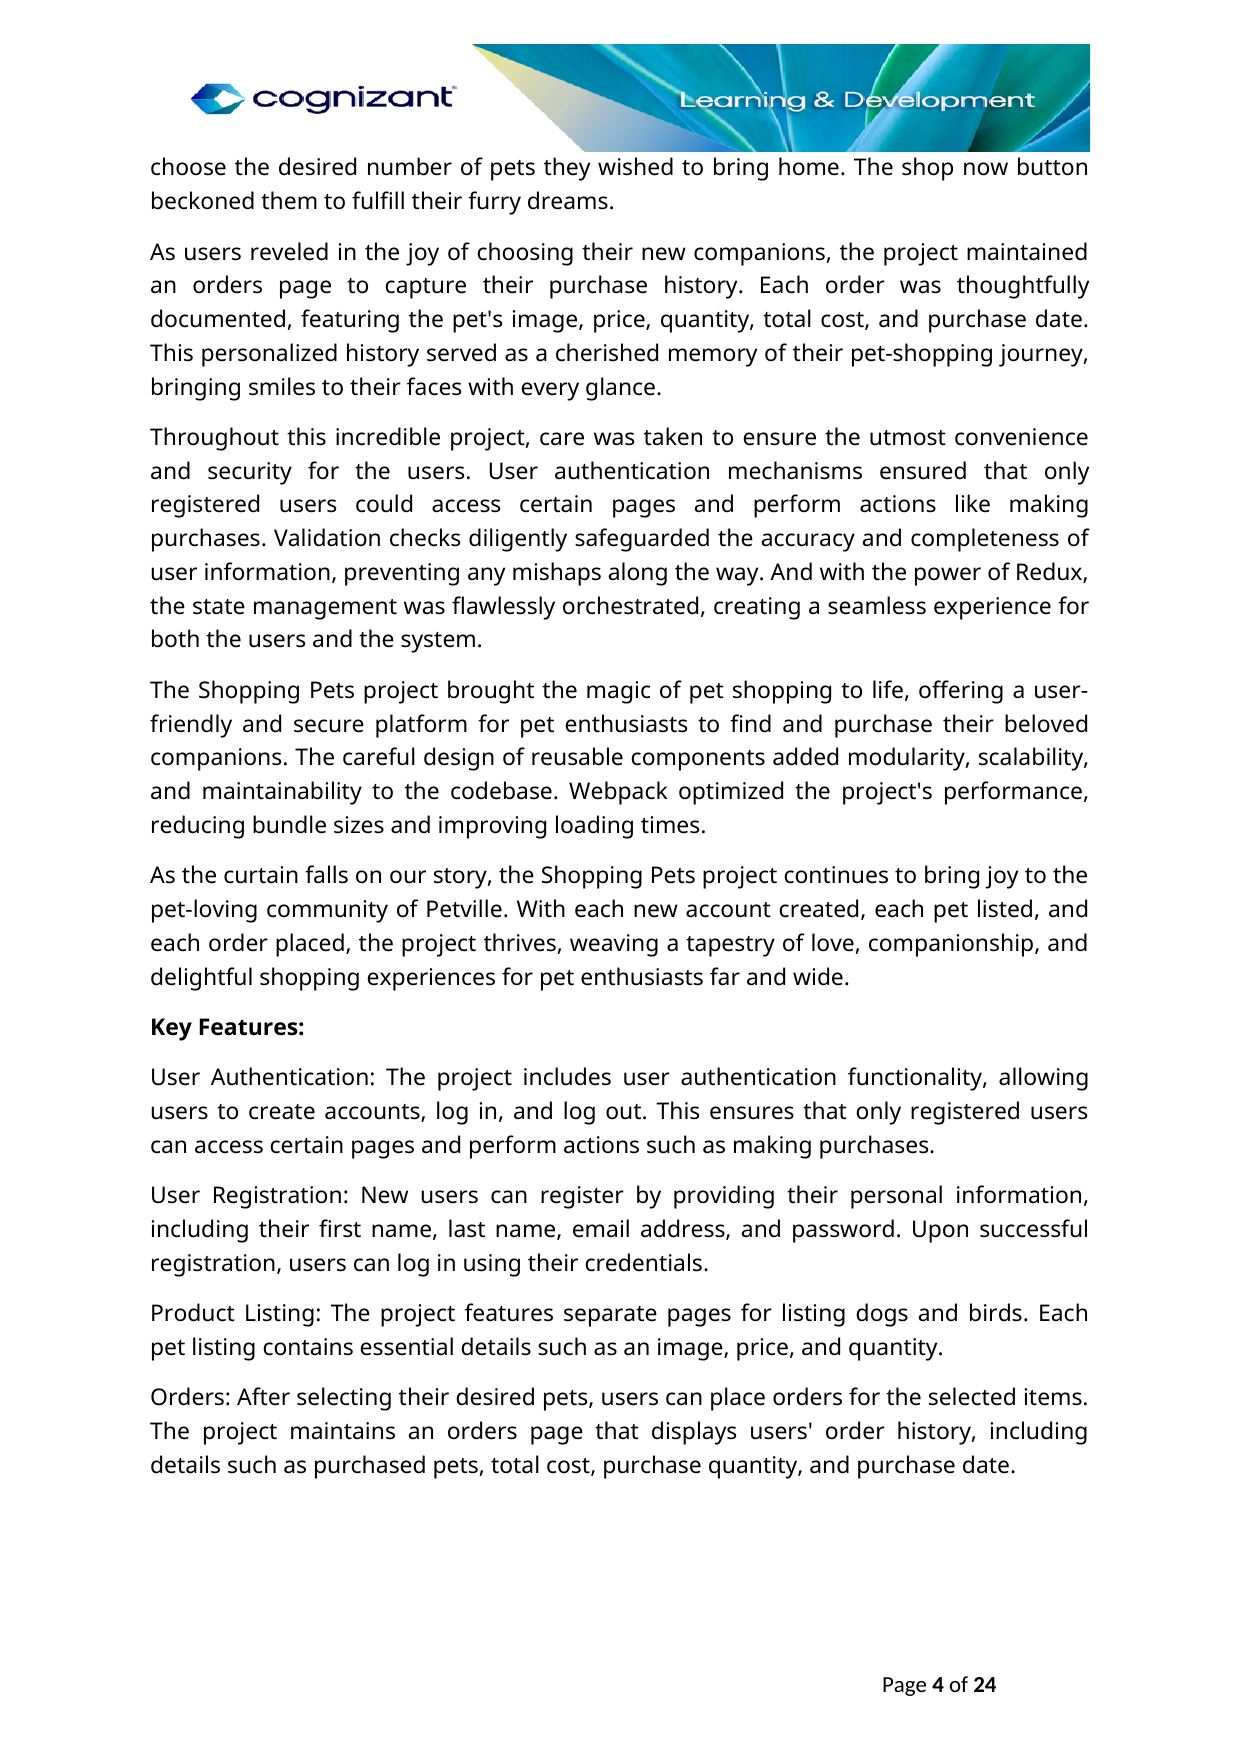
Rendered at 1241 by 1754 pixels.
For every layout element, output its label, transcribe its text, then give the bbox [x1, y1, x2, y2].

text As users reveled in the joy of choosing their new companions, the project maintained an orders page to capture their purchase history. Each order was thoughtfully documented, featuring the pet's image, price, quantity, total cost, and purchase date. This personalized history served as a cherished memory of their pet-shopping journey, bringing smiles to their faces with every glance. [150, 235, 1090, 402]
text User Authentication: The project includes user authentication functionality, allowing users to create accounts, log in, and log out. This ensures that only registered users can access certain pages and perform actions such as making purchases. [150, 1061, 1090, 1160]
text User Registration: New users can register by providing their personal information, including their first name, last name, email address, and password. Upon successful registration, users can log in using their credentials. [150, 1179, 1090, 1278]
text Throughout this incredible project, care was taken to ensure the utmost convenience and security for the users. User authentication mechanisms ensured that only registered users could access certain pages and perform actions like making purchases. Validation checks diligently safeguarded the accuracy and completeness of user information, preventing any mishaps along the way. And with the power of Redux, the state management was flawlessly orchestrated, creating a seamless experience for both the users and the system. [150, 421, 1090, 654]
text As the curtain falls on our story, the Shopping Pets project continues to bring joy to the pet-loving community of Petville. With each new account created, each pet listed, and each order placed, the project thrives, weaving a tapestry of love, companionship, and delightful shopping experiences for pet enthusiasts far and wide. [150, 859, 1090, 992]
text The Shopping Pets project brought the magic of pet shopping to life, offering a user-friendly and secure platform for pet enthusiasts to find and purchase their beloved companions. The careful design of reusable components added modularity, scalability, and maintainability to the codebase. Webpack optimized the project's performance, reducing bundle sizes and improving loading times. [150, 674, 1090, 840]
text Orders: After selecting their desired pets, users can place orders for the selected items. The project maintains an orders page that displays users' order history, including details such as purchased pets, total cost, purchase quantity, and purchase date. [150, 1381, 1090, 1480]
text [150, 152, 1090, 216]
text Key Features: [150, 1011, 1090, 1042]
text Product Listing: The project features separate pages for listing dogs and birds. Each pet listing contains essential details such as an image, price, and quantity. [150, 1297, 1090, 1362]
